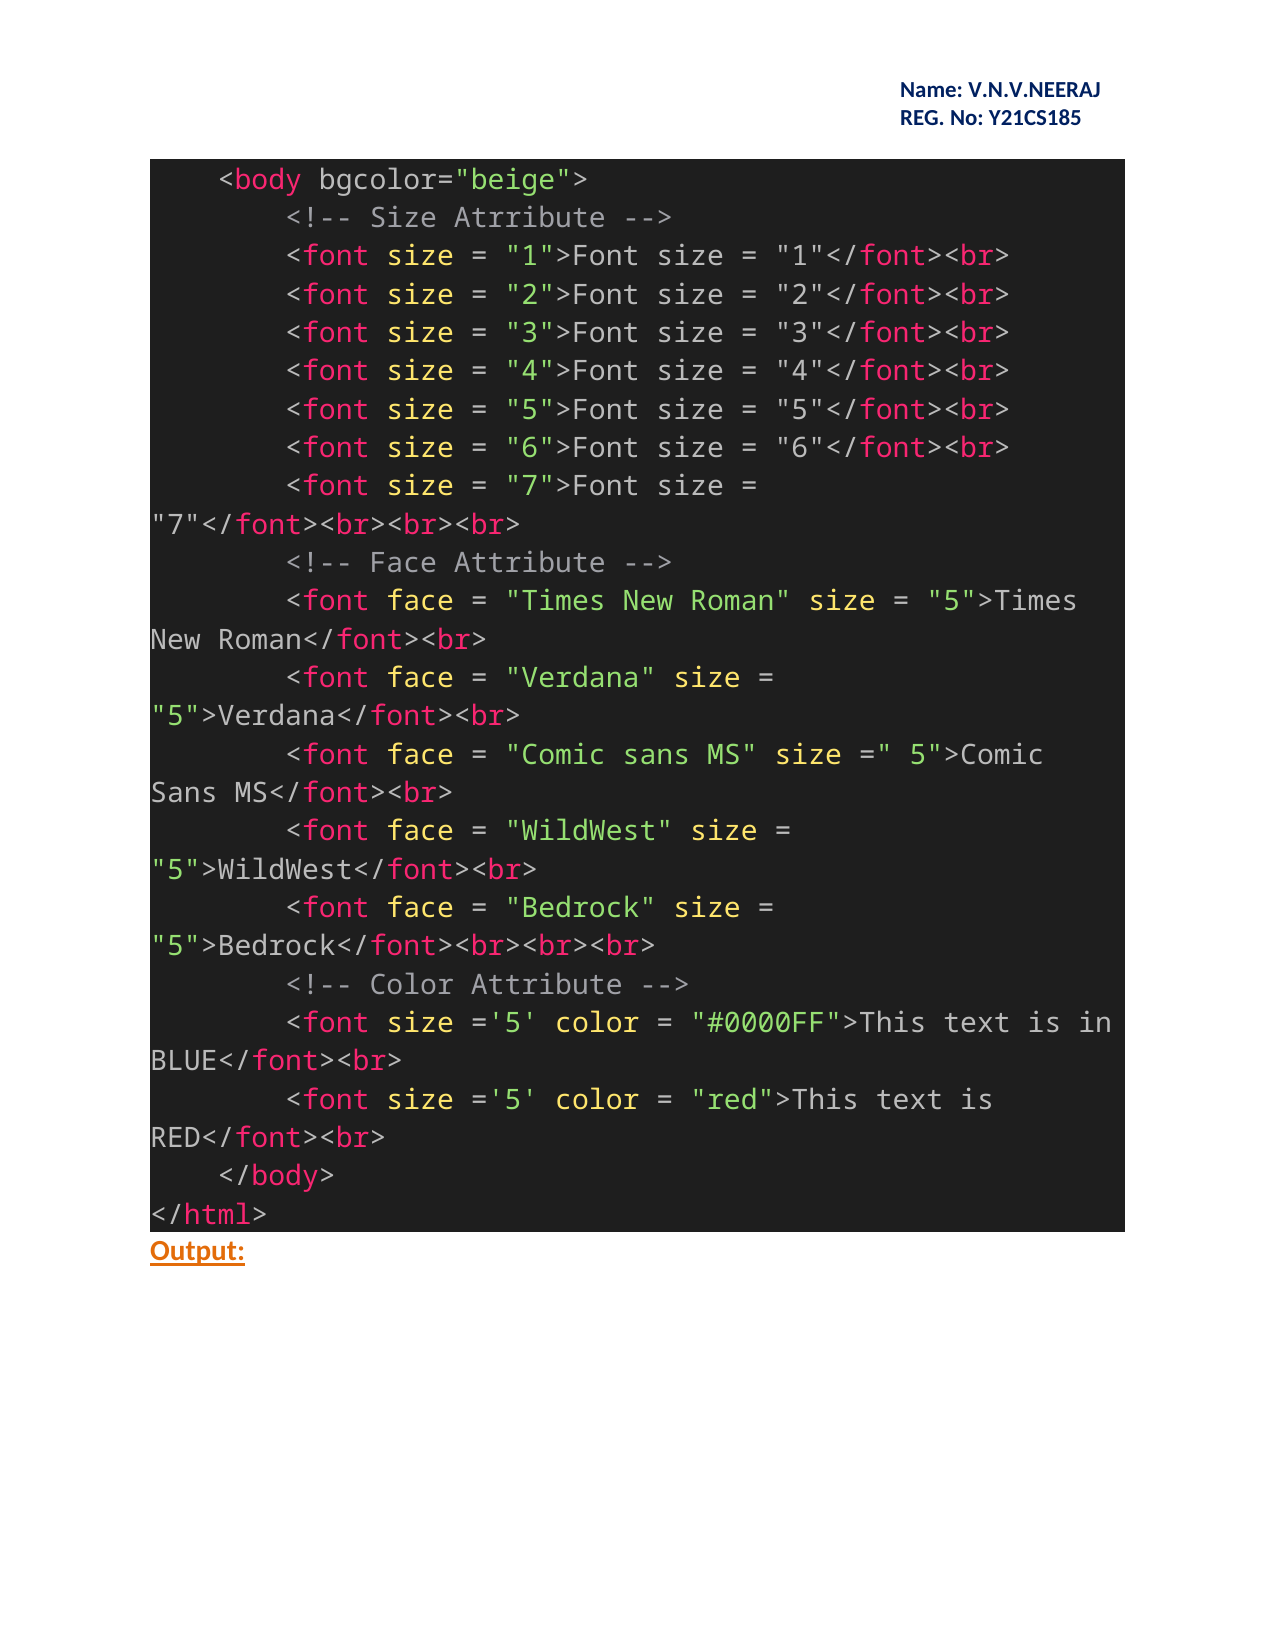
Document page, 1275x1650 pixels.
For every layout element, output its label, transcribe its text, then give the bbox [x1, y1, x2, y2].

text <!-- Color Attribute --> [150, 964, 1125, 1002]
text <font face = "WildWest" size = "5">WildWest</font><br> [150, 811, 1125, 887]
text <font size = "5">Font size = "5"</font><br> [150, 389, 1125, 427]
text <font face = "Times New Roman" size = "5">Times New Roman</font><br> [150, 581, 1125, 657]
text <font size = "2">Font size = "2"</font><br> [150, 274, 1125, 312]
text <font size ='5' color = "#0000FF">This text is in BLUE</font><br> [150, 1002, 1125, 1079]
text <font size ='5' color = "red">This text is RED</font><br> [150, 1079, 1125, 1156]
text <font face = "Verdana" size = "5">Verdana</font><br> [150, 657, 1125, 734]
text <font size = "7">Font size = "7"</font><br><br><br> [150, 466, 1125, 542]
text <body bgcolor="beige"> [150, 159, 1125, 197]
text <font face = "Comic sans MS" size =" 5">Comic Sans MS</font><br> [150, 734, 1125, 811]
text <font face = "Bedrock" size = "5">Bedrock</font><br><br><br> [150, 887, 1125, 964]
text <!-- Face Attribute --> [150, 542, 1125, 581]
text Output: [150, 1232, 1125, 1268]
text <!-- Size Atrribute --> [150, 197, 1125, 236]
text <font size = "3">Font size = "3"</font><br> [150, 312, 1125, 351]
text <font size = "6">Font size = "6"</font><br> [150, 427, 1125, 466]
text <font size = "4">Font size = "4"</font><br> [150, 351, 1125, 389]
text </body> [150, 1156, 1125, 1194]
text </html> [150, 1194, 1125, 1232]
text <font size = "1">Font size = "1"</font><br> [150, 236, 1125, 274]
